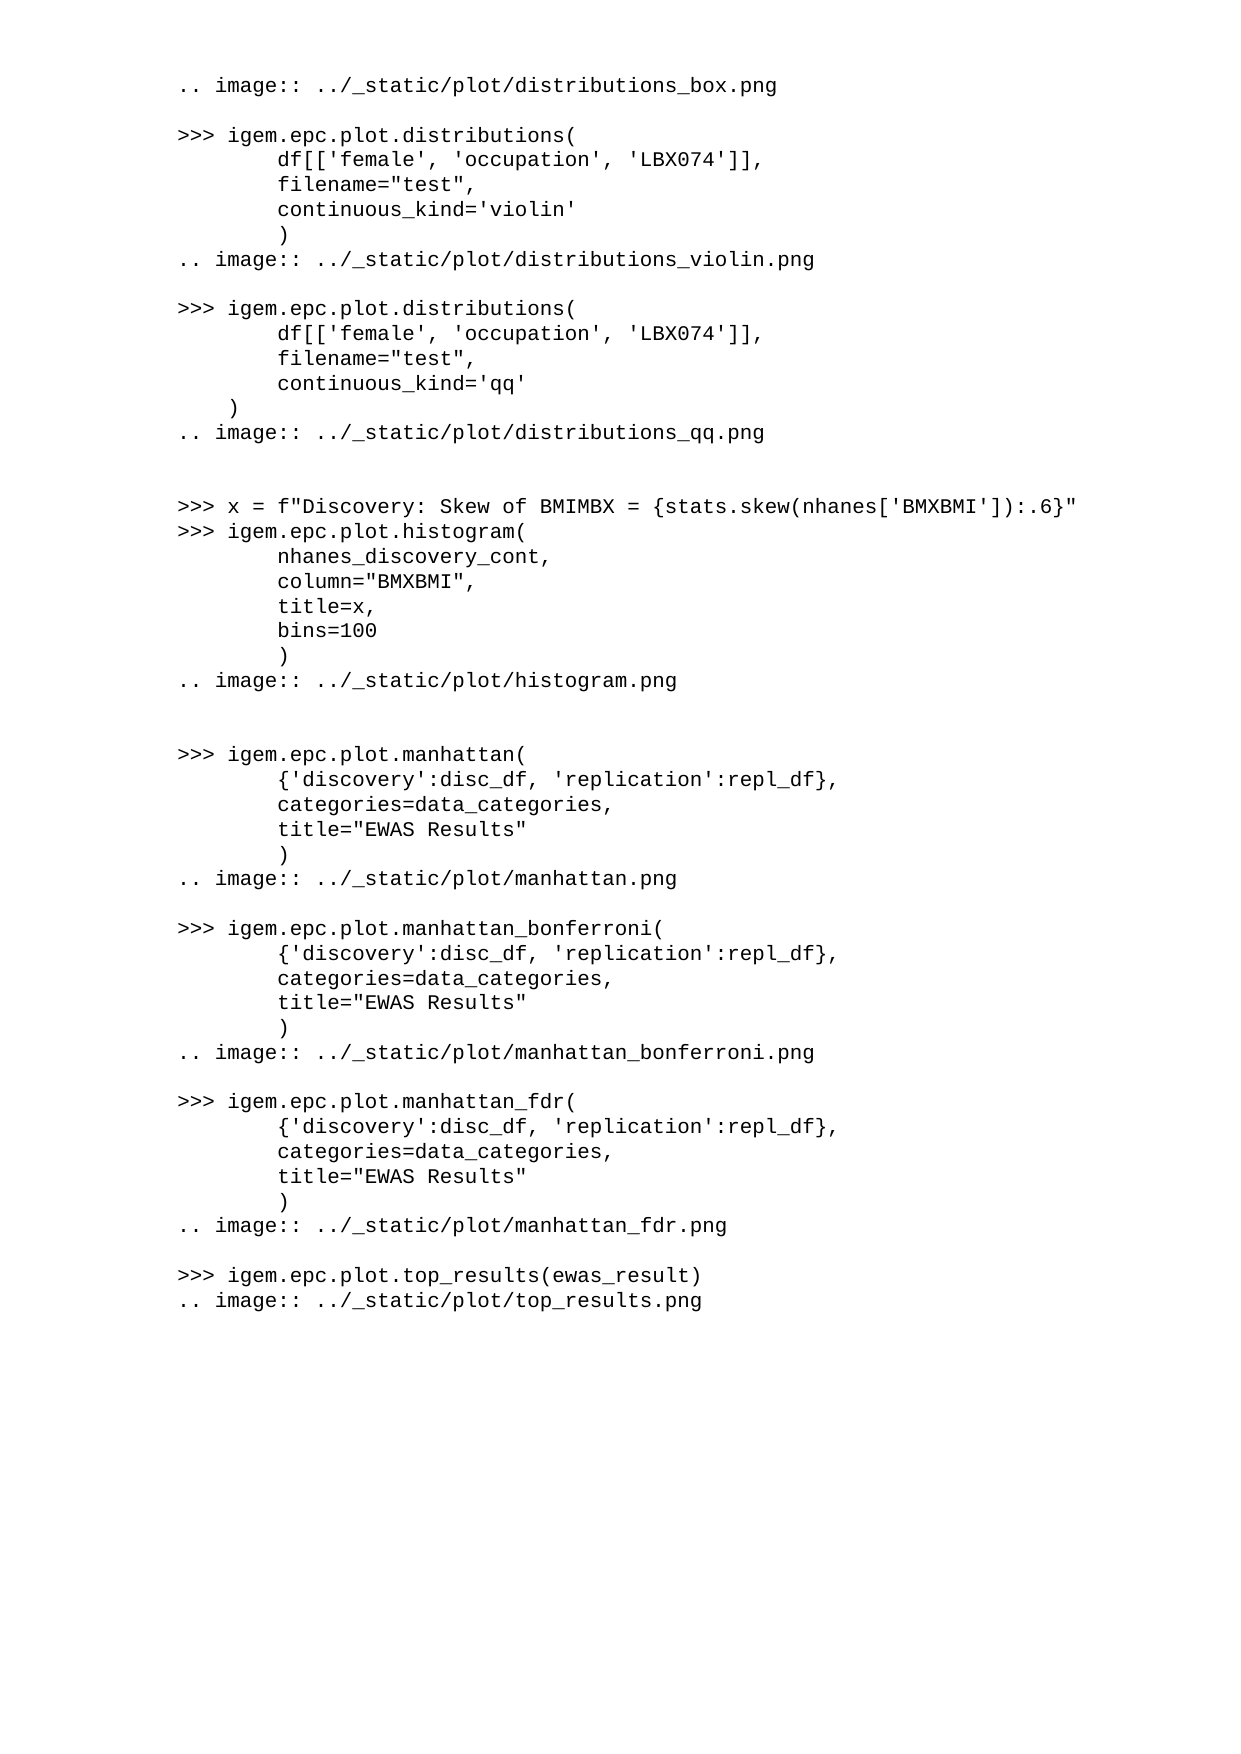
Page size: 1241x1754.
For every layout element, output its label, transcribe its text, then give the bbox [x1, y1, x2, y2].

text >>> igem.epc.plot.histogram( [127, 521, 1240, 545]
text categories=data_categories, [127, 1141, 1240, 1165]
text .. image:: ../_static/plot/manhattan_bonferroni.png [127, 1042, 1240, 1066]
text >>> igem.epc.plot.top_results(ewas_result) [127, 1265, 1240, 1289]
text ) [127, 645, 1240, 669]
text title="EWAS Results" [127, 992, 1240, 1016]
text ) [127, 1017, 1240, 1041]
text .. image:: ../_static/plot/manhattan_fdr.png [127, 1215, 1240, 1239]
text bins=100 [127, 620, 1240, 644]
text ) [127, 1191, 1240, 1214]
text ) [127, 224, 1240, 247]
text filename="test", [127, 348, 1240, 371]
text df[['female', 'occupation', 'LBX074']], [127, 323, 1240, 347]
text {'discovery':disc_df, 'replication':repl_df}, [127, 769, 1240, 793]
text df[['female', 'occupation', 'LBX074']], [127, 149, 1240, 173]
text {'discovery':disc_df, 'replication':repl_df}, [127, 1116, 1240, 1140]
text >>> igem.epc.plot.manhattan( [127, 744, 1240, 768]
text >>> igem.epc.plot.manhattan_fdr( [127, 1091, 1240, 1115]
text >>> x = f"Discovery: Skew of BMIMBX = {stats.skew(nhanes['BMXBMI']):.6}" [127, 496, 1240, 520]
text >>> igem.epc.plot.manhattan_bonferroni( [127, 918, 1240, 942]
text >>> igem.epc.plot.distributions( [127, 298, 1240, 322]
text column="BMXBMI", [127, 571, 1240, 594]
text continuous_kind='violin' [127, 199, 1240, 223]
text continuous_kind='qq' [127, 372, 1240, 396]
text categories=data_categories, [127, 794, 1240, 818]
text nhanes_discovery_cont, [127, 546, 1240, 570]
text title="EWAS Results" [127, 1166, 1240, 1189]
text title="EWAS Results" [127, 819, 1240, 842]
text ) [127, 843, 1240, 867]
text .. image:: ../_static/plot/distributions_violin.png [127, 248, 1240, 272]
text .. image:: ../_static/plot/histogram.png [127, 670, 1240, 694]
text .. image:: ../_static/plot/distributions_box.png [127, 75, 1240, 99]
text >>> igem.epc.plot.distributions( [127, 124, 1240, 148]
text {'discovery':disc_df, 'replication':repl_df}, [127, 943, 1240, 966]
text filename="test", [127, 174, 1240, 198]
text .. image:: ../_static/plot/top_results.png [127, 1290, 1240, 1313]
text title=x, [127, 596, 1240, 619]
text ) [127, 397, 1240, 421]
text categories=data_categories, [127, 967, 1240, 991]
text .. image:: ../_static/plot/distributions_qq.png [127, 422, 1240, 446]
text .. image:: ../_static/plot/manhattan.png [127, 868, 1240, 892]
